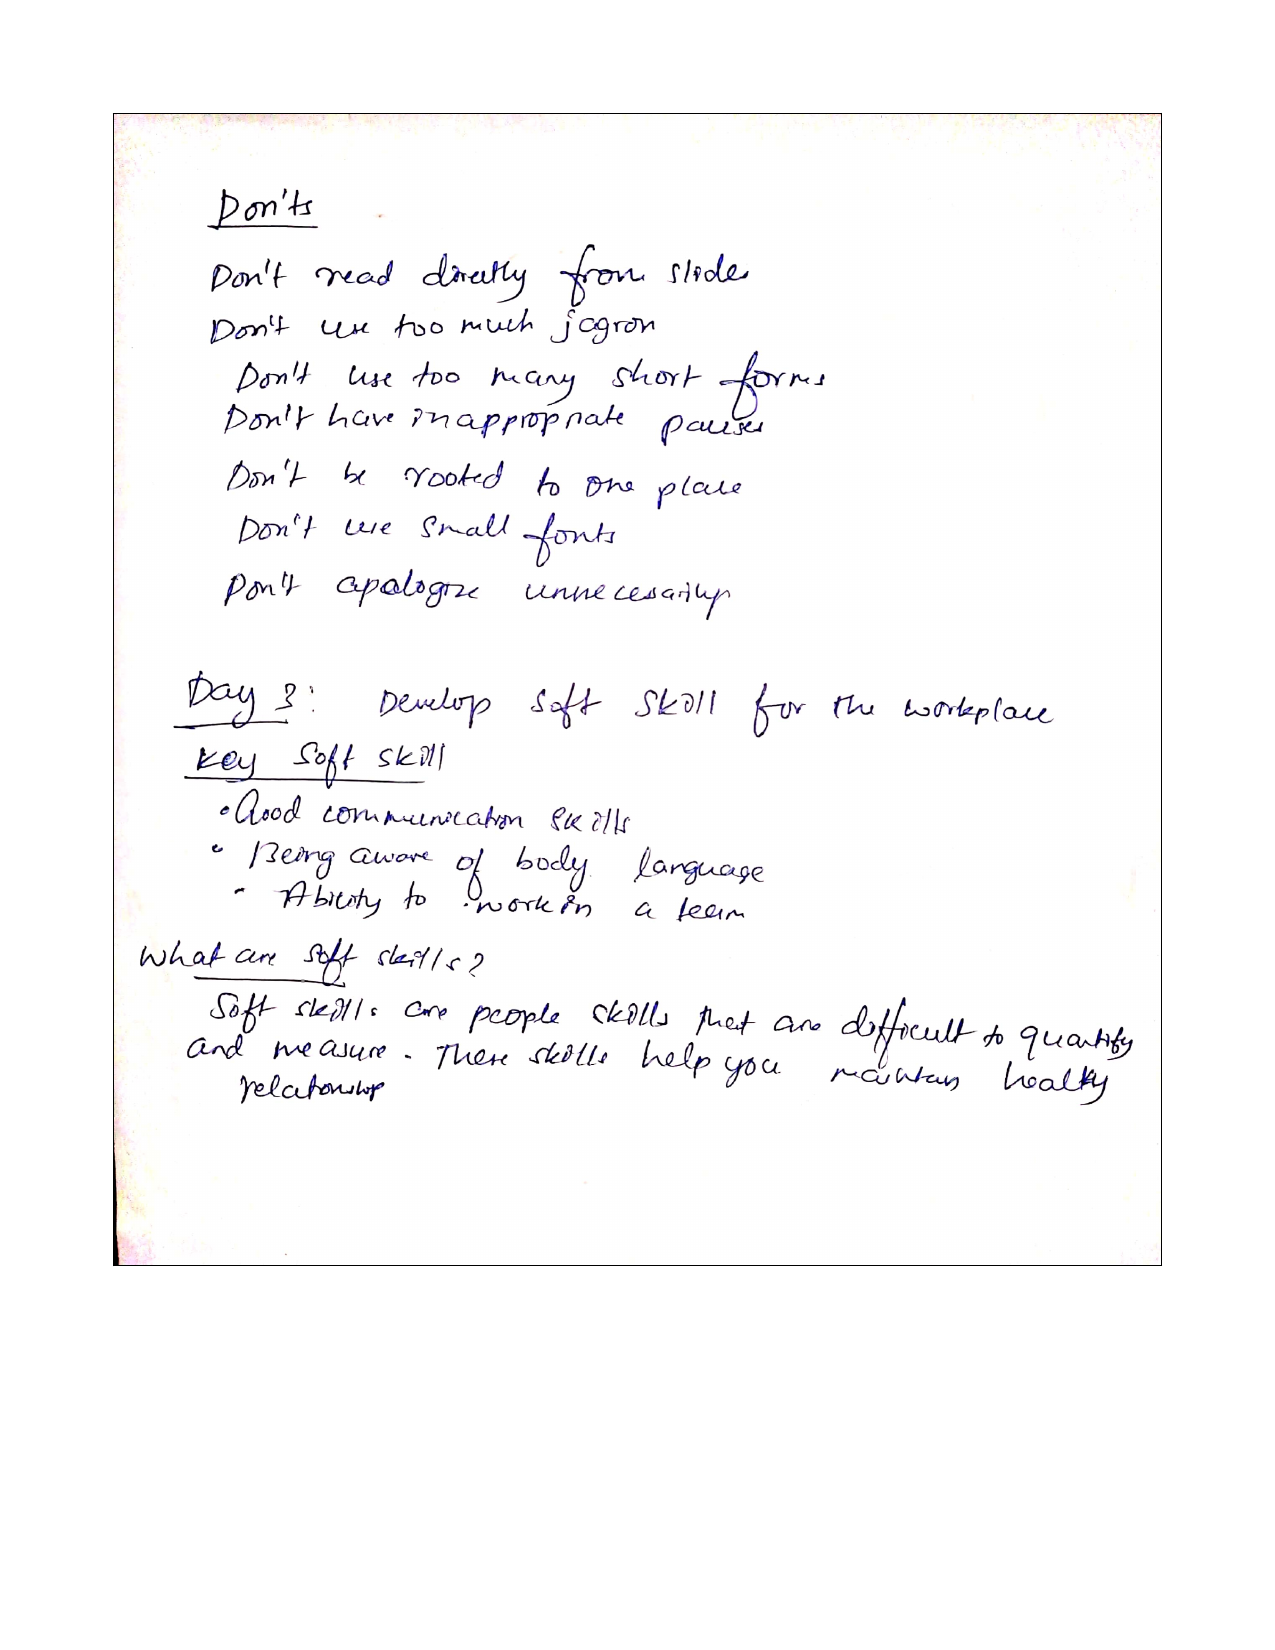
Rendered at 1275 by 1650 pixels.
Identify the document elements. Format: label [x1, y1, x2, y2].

picture [114, 114, 1161, 1265]
